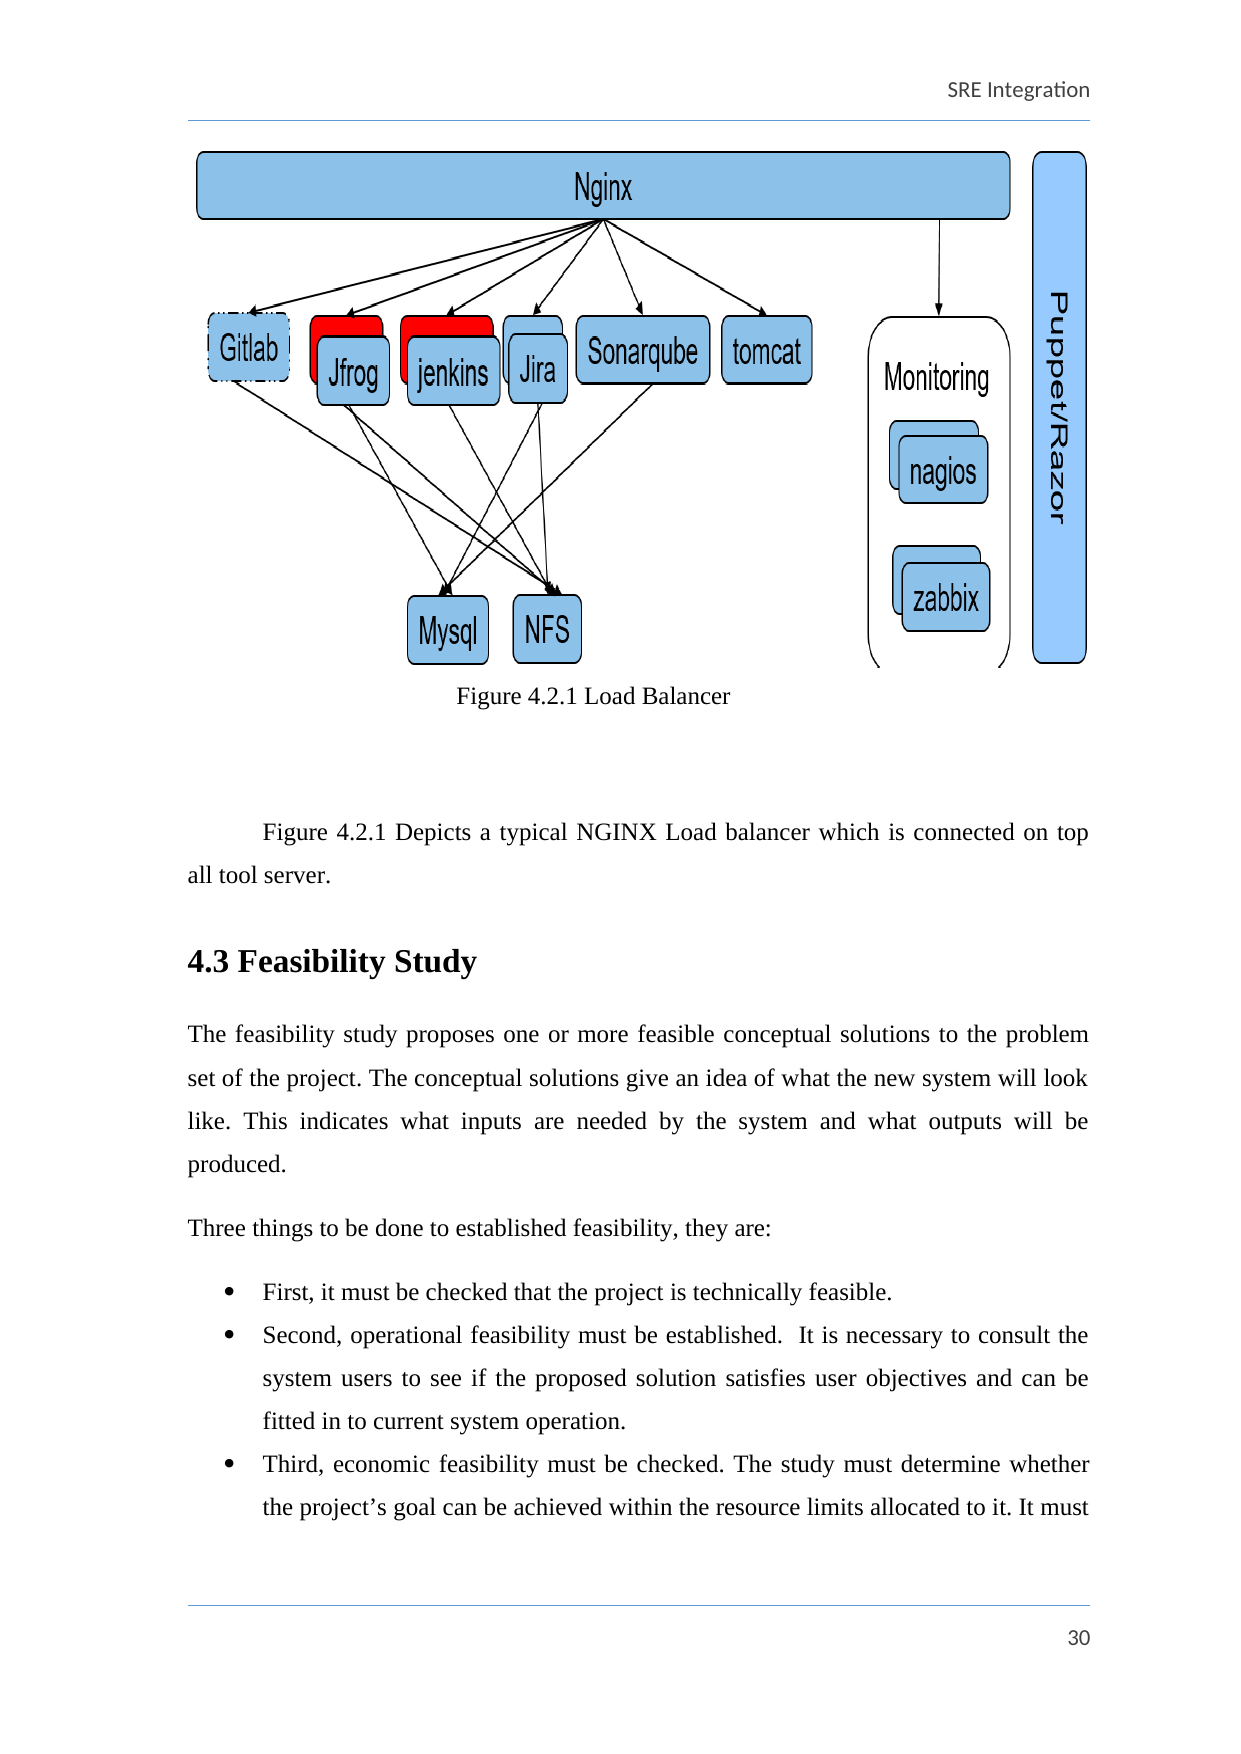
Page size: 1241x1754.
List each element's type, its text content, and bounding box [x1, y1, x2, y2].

list Second, operational feasibility must be established. It is necessary to consult the system users to see if the proposed solution satisfies user objectives and can be fitted in to current system operation. [225, 1320, 1090, 1435]
text Figure 4.2.1 Depicts a typical NGINX Load balancer which is connected on top all tool server. [187, 817, 1090, 889]
text Figure 4.2.1 Load Balancer [187, 681, 1090, 710]
text 4.3 Feasibility Study [187, 941, 1090, 979]
text Three things to be done to established feasibility, they are: [187, 1213, 1090, 1242]
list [225, 1449, 1090, 1521]
list First, it must be checked that the project is technically feasible. [225, 1277, 1090, 1306]
text The feasibility study proposes one or more feasible conceptual solutions to the problem set of the project. The conceptual solutions give an idea of what the new system will look like. This indicates what inputs are needed by the system and what outputs will be produced. [187, 1019, 1090, 1178]
picture [187, 148, 1091, 668]
